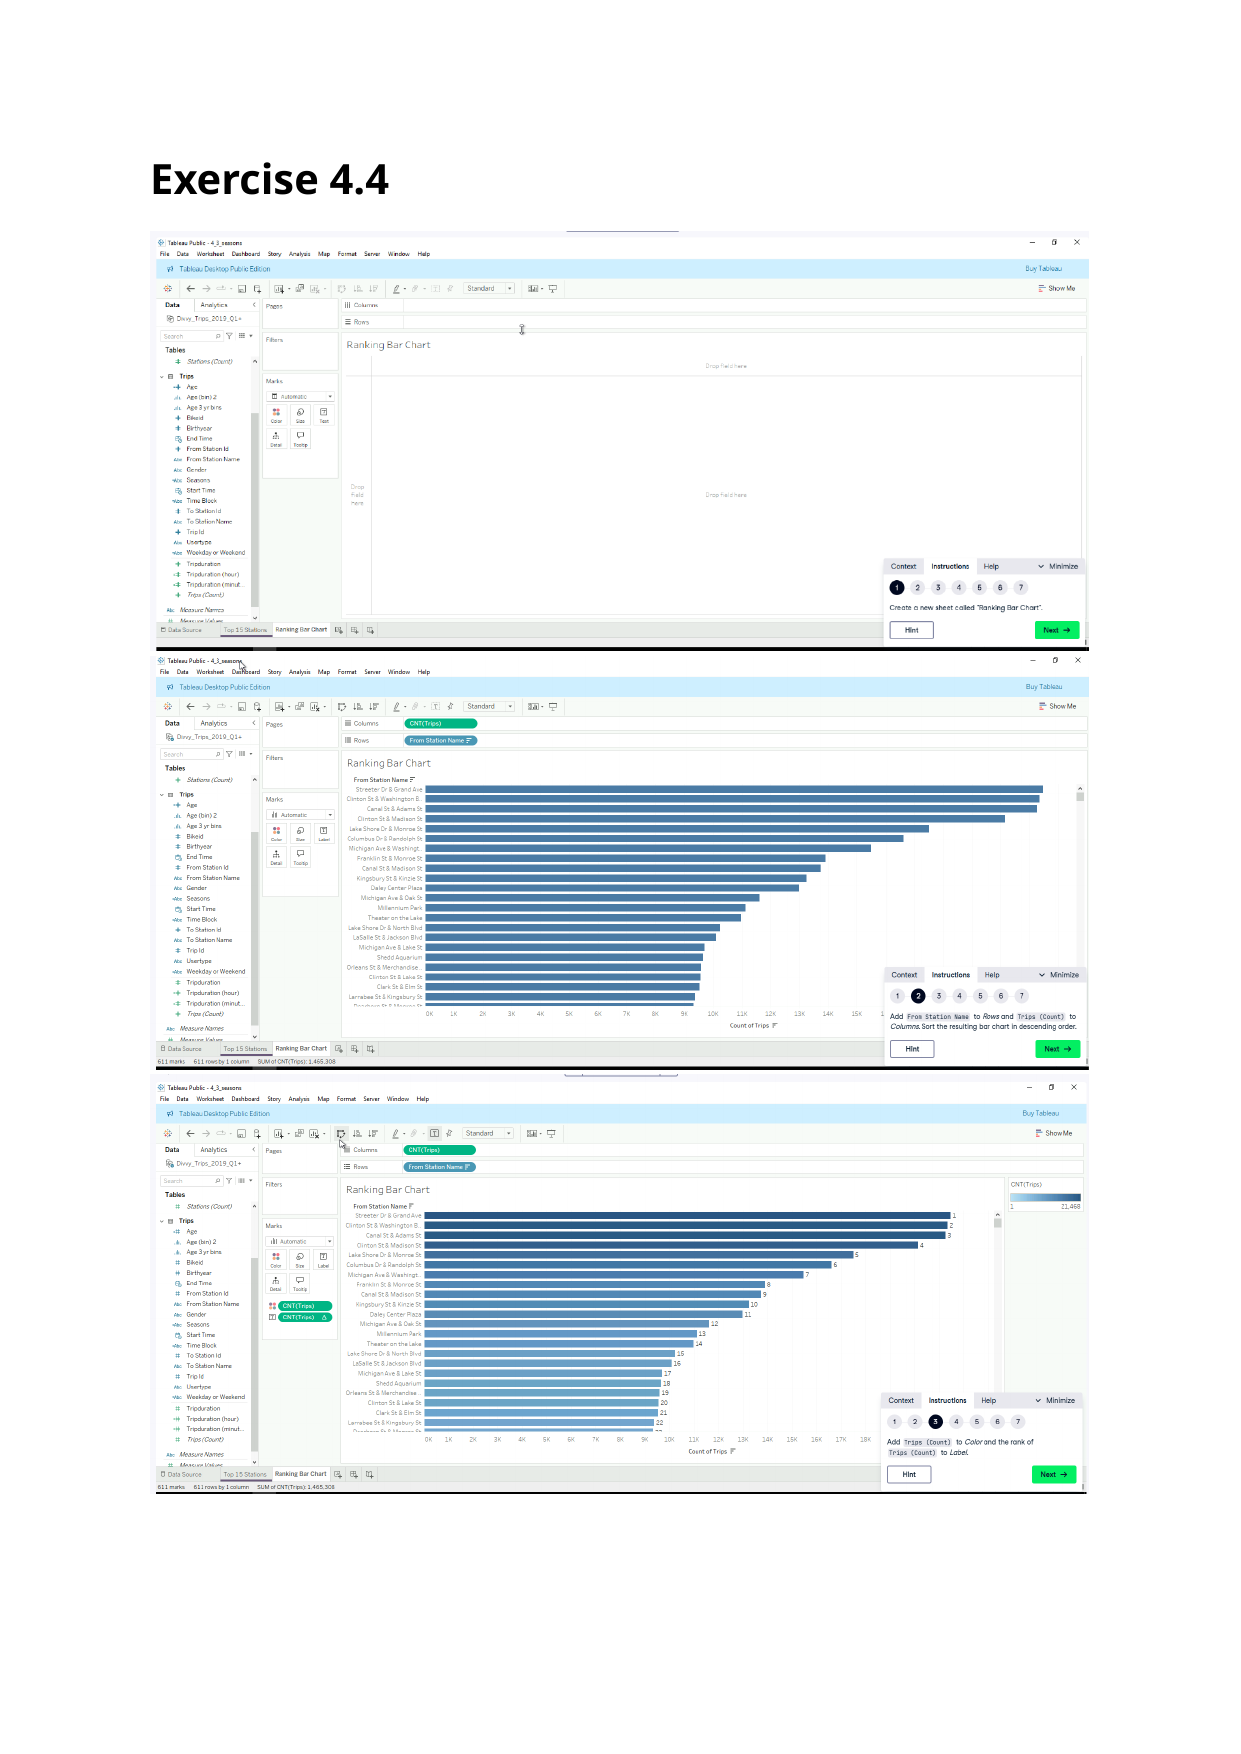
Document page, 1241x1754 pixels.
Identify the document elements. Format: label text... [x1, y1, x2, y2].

text Exercise 4.4 [150, 150, 1090, 207]
picture [150, 1074, 1089, 1494]
picture [150, 231, 1089, 651]
picture [150, 656, 1089, 1070]
